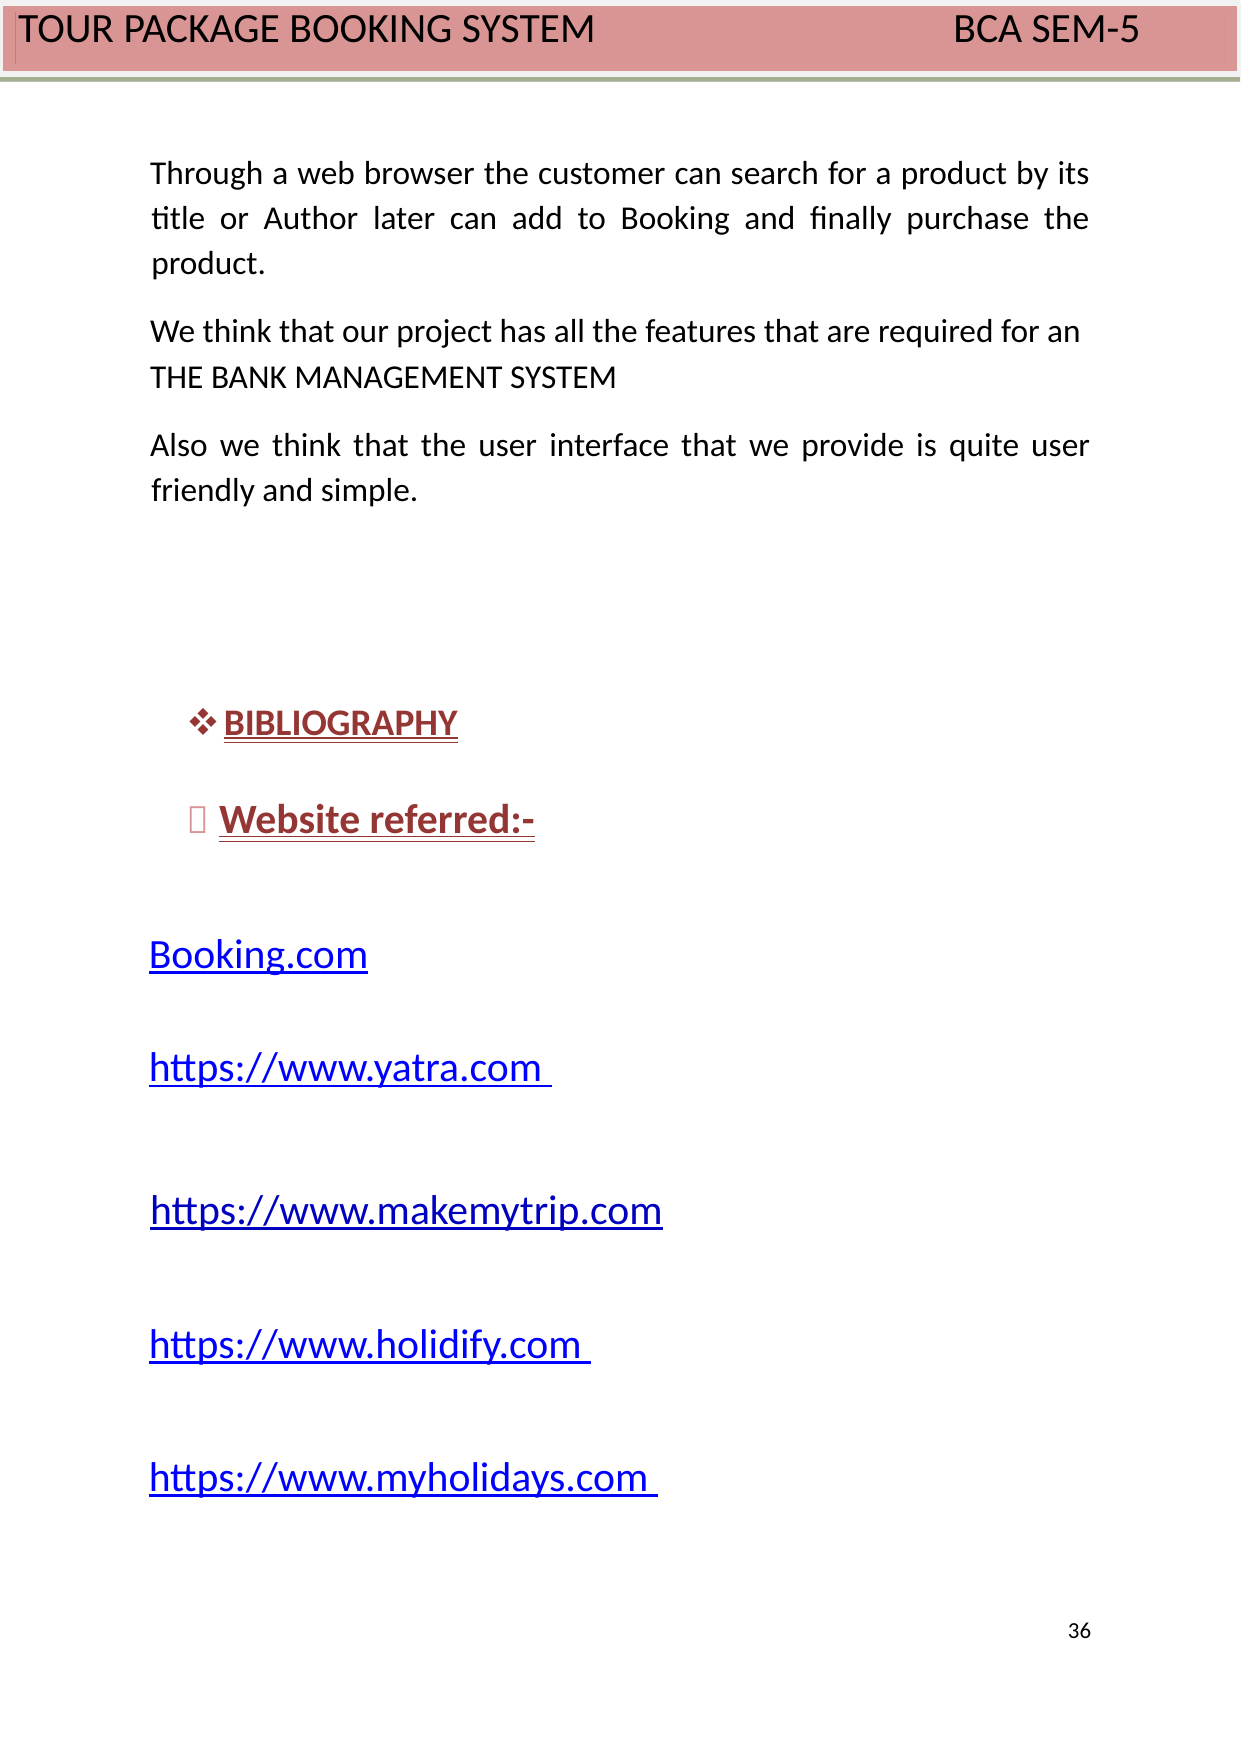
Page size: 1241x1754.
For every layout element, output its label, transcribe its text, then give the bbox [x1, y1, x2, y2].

text https://www.myholidays.com [148, 1451, 1197, 1502]
picture [0, 77, 1241, 82]
list BIBLIOGRAPHY [186, 699, 1197, 745]
text Through a web browser the customer can search for a product by its title or Author later can add to Booking and finally purchase the product. [150, 152, 1091, 283]
text Booking.com [148, 928, 1197, 979]
text THE BANK MANAGEMENT SYSTEM [150, 356, 1091, 397]
text https://www.makemytrip.com [150, 1184, 1197, 1234]
text We think that our project has all the features that are required for an [150, 310, 1091, 351]
picture [3, 12, 1237, 64]
text Also we think that the user interface that we provide is quite user friendly and simple. [150, 424, 1091, 510]
subtitle  Website referred:- [186, 793, 1197, 844]
text https://www.yatra.com [148, 1041, 1197, 1092]
text https://www.holidify.com [148, 1318, 1197, 1369]
